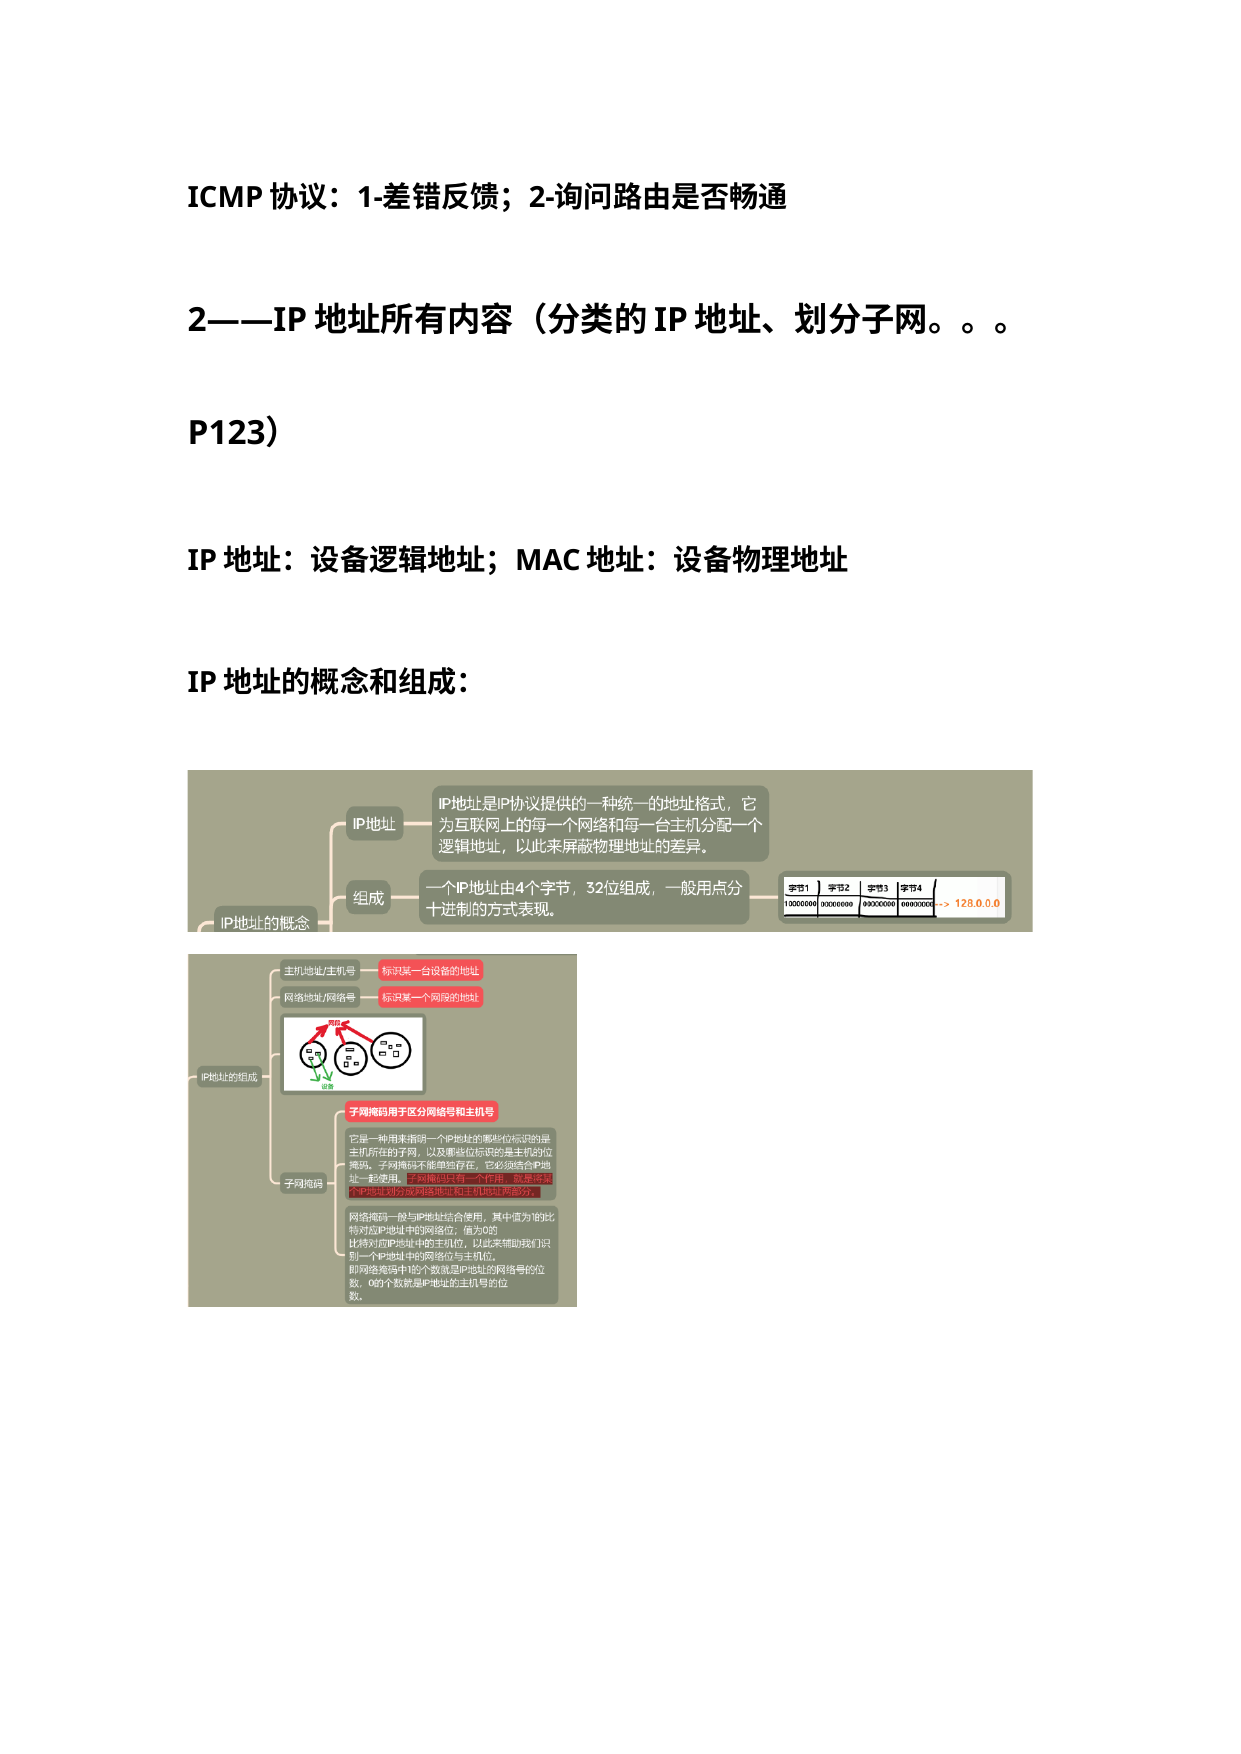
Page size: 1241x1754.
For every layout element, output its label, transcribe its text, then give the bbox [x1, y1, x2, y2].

picture [187, 954, 577, 1307]
subtitle ICMP协议：1-差错反馈；2-询问路由是否畅通 [187, 162, 1053, 227]
subtitle IP地址：设备逻辑地址；MAC地址：设备物理地址 [187, 525, 1053, 590]
subtitle 2——IP地址所有内容（分类的IP地址、划分子网。。。P123） [187, 285, 1053, 462]
picture [187, 770, 1033, 932]
subtitle IP地址的概念和组成： [187, 648, 1053, 713]
